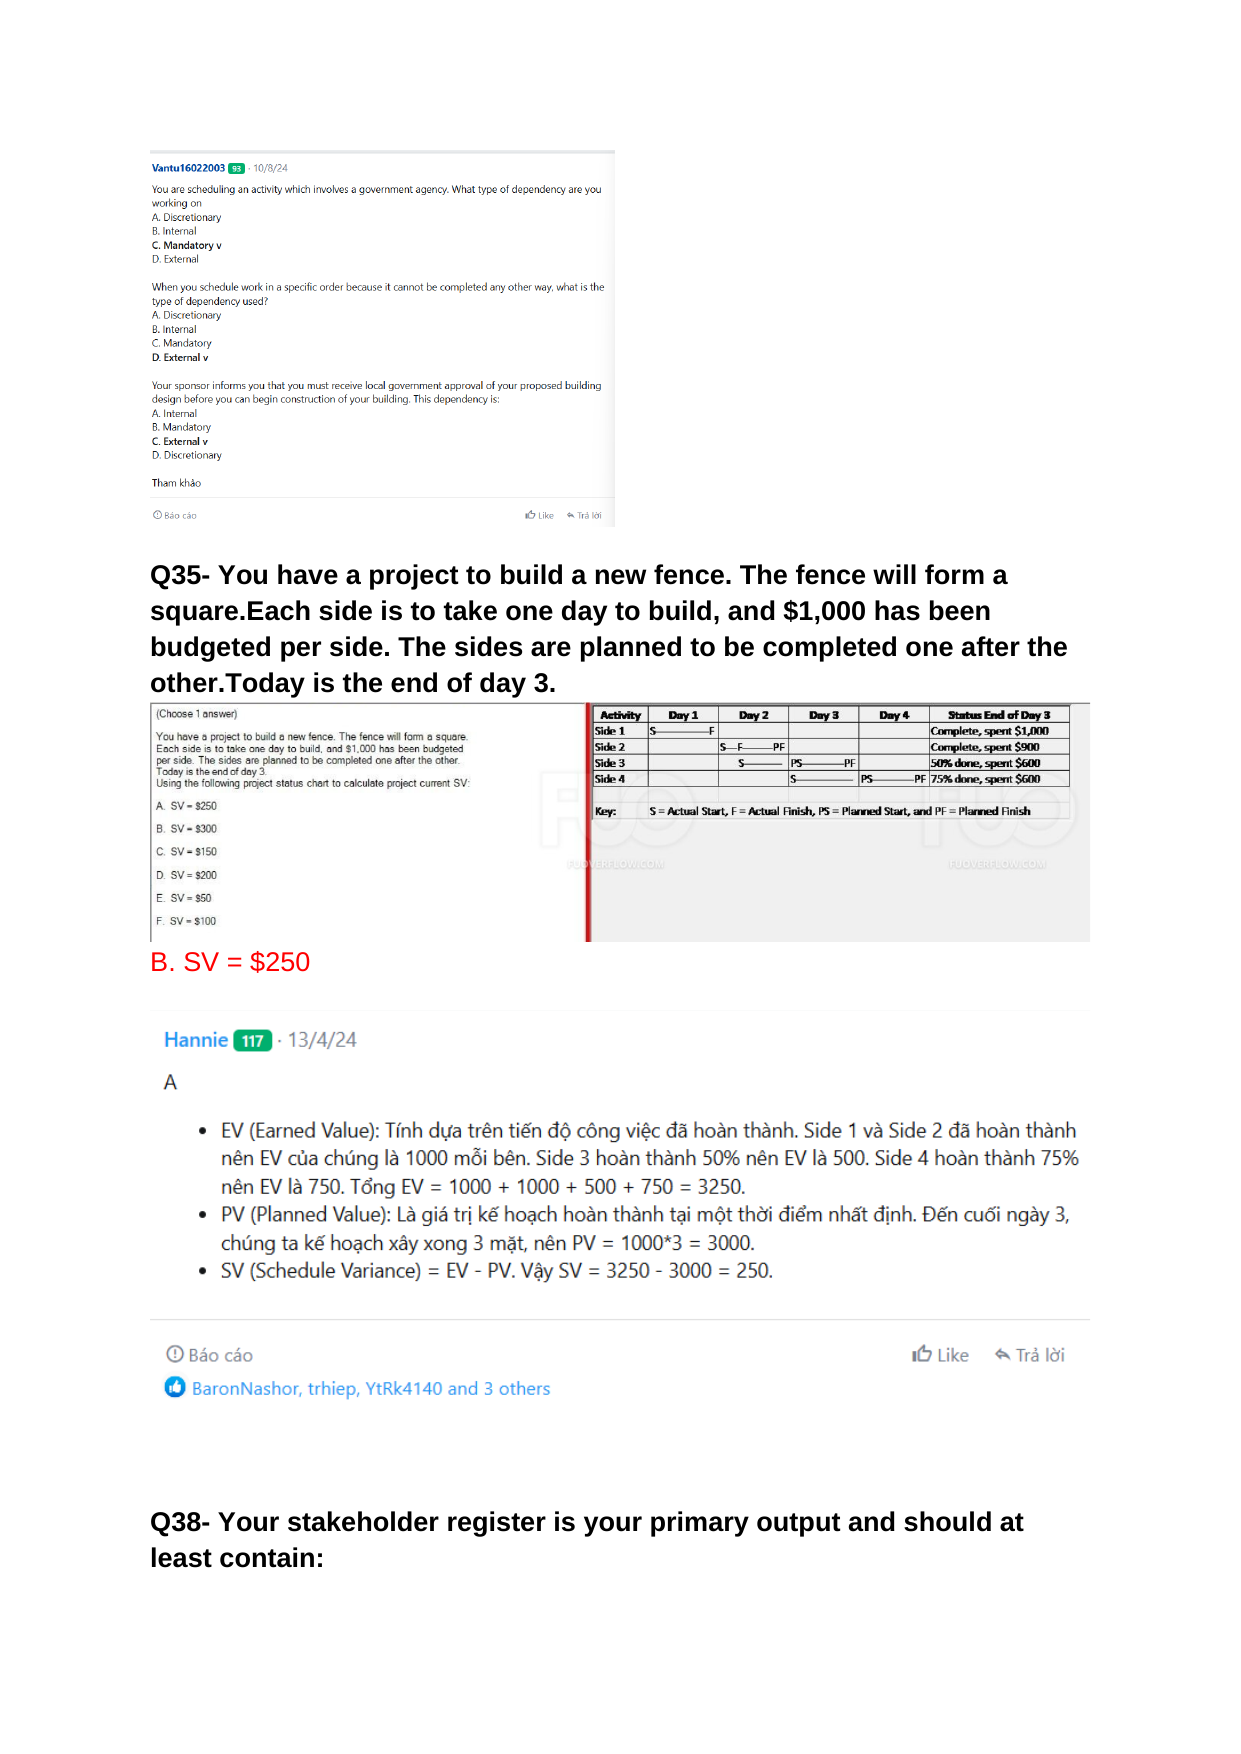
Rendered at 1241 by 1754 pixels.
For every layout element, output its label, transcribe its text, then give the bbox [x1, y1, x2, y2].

picture [150, 1010, 1091, 1419]
text Q38- Your stakeholder register is your primary output and should at least contain: [150, 1506, 1090, 1573]
picture [150, 150, 615, 527]
text B. SV = $250 [150, 946, 1090, 977]
text Q35- You have a project to build a new fence. The fence will form a square.Each side is to take one day to build, and $1,000 has been budgeted per side. The sides are planned to be completed one after the other.Today is the end of day 3. [150, 559, 1090, 698]
picture [150, 702, 1091, 942]
